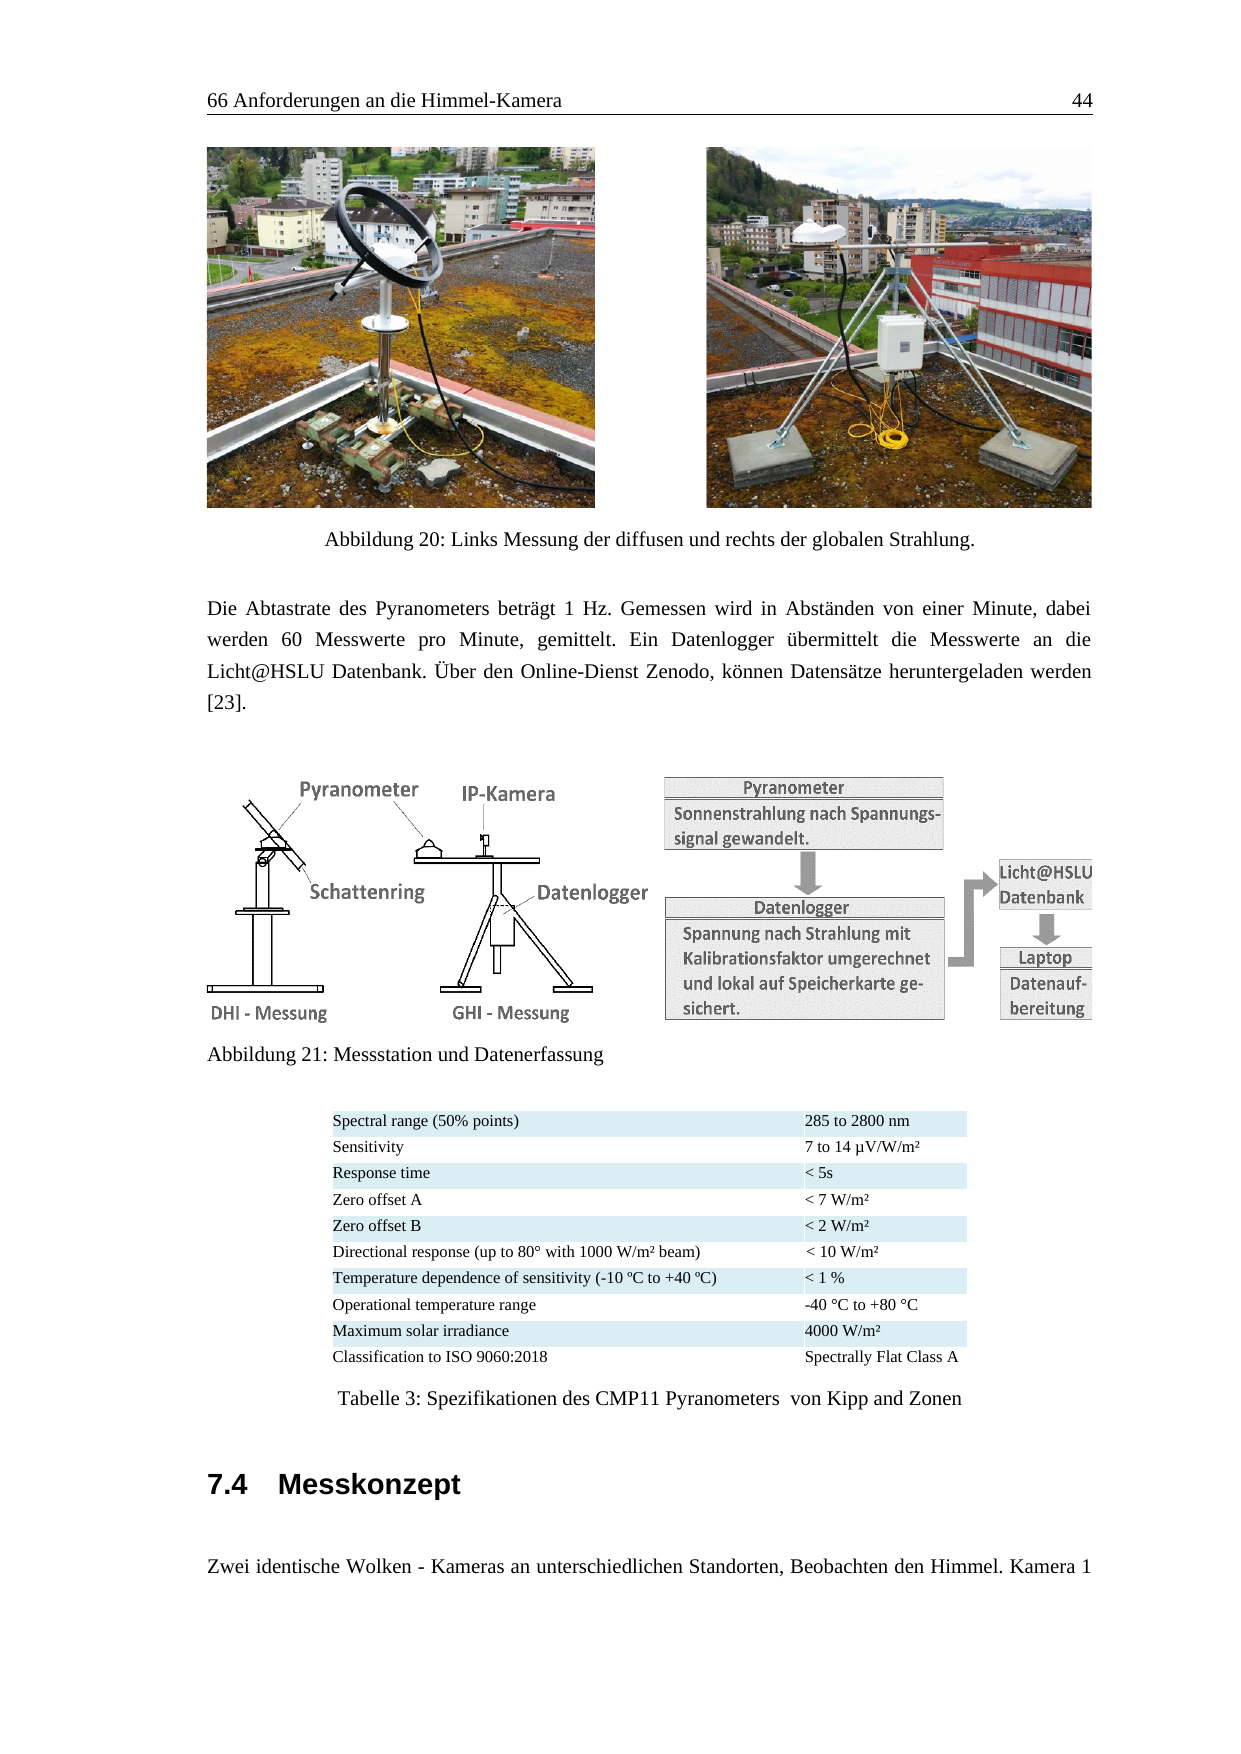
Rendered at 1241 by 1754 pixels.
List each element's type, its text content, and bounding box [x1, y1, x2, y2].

table_cell < 2 W/m² [805, 1216, 967, 1242]
table_cell 4000 W/m² [805, 1321, 967, 1347]
table_cell Response time [333, 1163, 804, 1189]
table_cell Temperature dependence of sensitivity (-10 ºC to +40 ºC) [333, 1268, 804, 1294]
text Die Abtastrate des Pyranometers beträgt 1 Hz. Gemessen wird in Abständen von einer Minute, dabei werden 60 Messwerte pro Minute, gemittelt. Ein Datenlogger übermittelt die Messwerte an die Licht@HSLU Datenbank. Über den Online-Dienst Zenodo, können Datensätze heruntergeladen werden [23]. [207, 596, 1093, 714]
table_header 285 to 2800 nm [805, 1111, 967, 1137]
table_cell Zero offset B [333, 1216, 804, 1242]
picture [206, 777, 1093, 1023]
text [207, 1523, 1093, 1578]
table_cell Maximum solar irradiance [333, 1321, 804, 1347]
table_cell Directional response (up to 80° with 1000 W/m² beam) [333, 1242, 804, 1268]
table_cell < 5s [805, 1163, 967, 1189]
table_cell Classification to ISO 9060:2018 [333, 1347, 804, 1373]
subtitle Messkonzept [207, 1467, 1093, 1500]
table_cell -40 °C to +80 °C [805, 1294, 967, 1321]
table_cell Zero offset A [333, 1189, 804, 1216]
table_cell [805, 1242, 967, 1268]
table_header Spectral range (50% points) [333, 1111, 804, 1137]
table_cell < 1 % [805, 1268, 967, 1294]
table_cell Spectrally Flat Class A [805, 1347, 967, 1373]
table_cell Operational temperature range [333, 1294, 804, 1321]
table_cell 7 to 14 µV/W/m² [805, 1137, 967, 1163]
picture [206, 147, 1092, 508]
table_cell < 7 W/m² [805, 1189, 967, 1216]
table_cell Sensitivity [333, 1137, 804, 1163]
